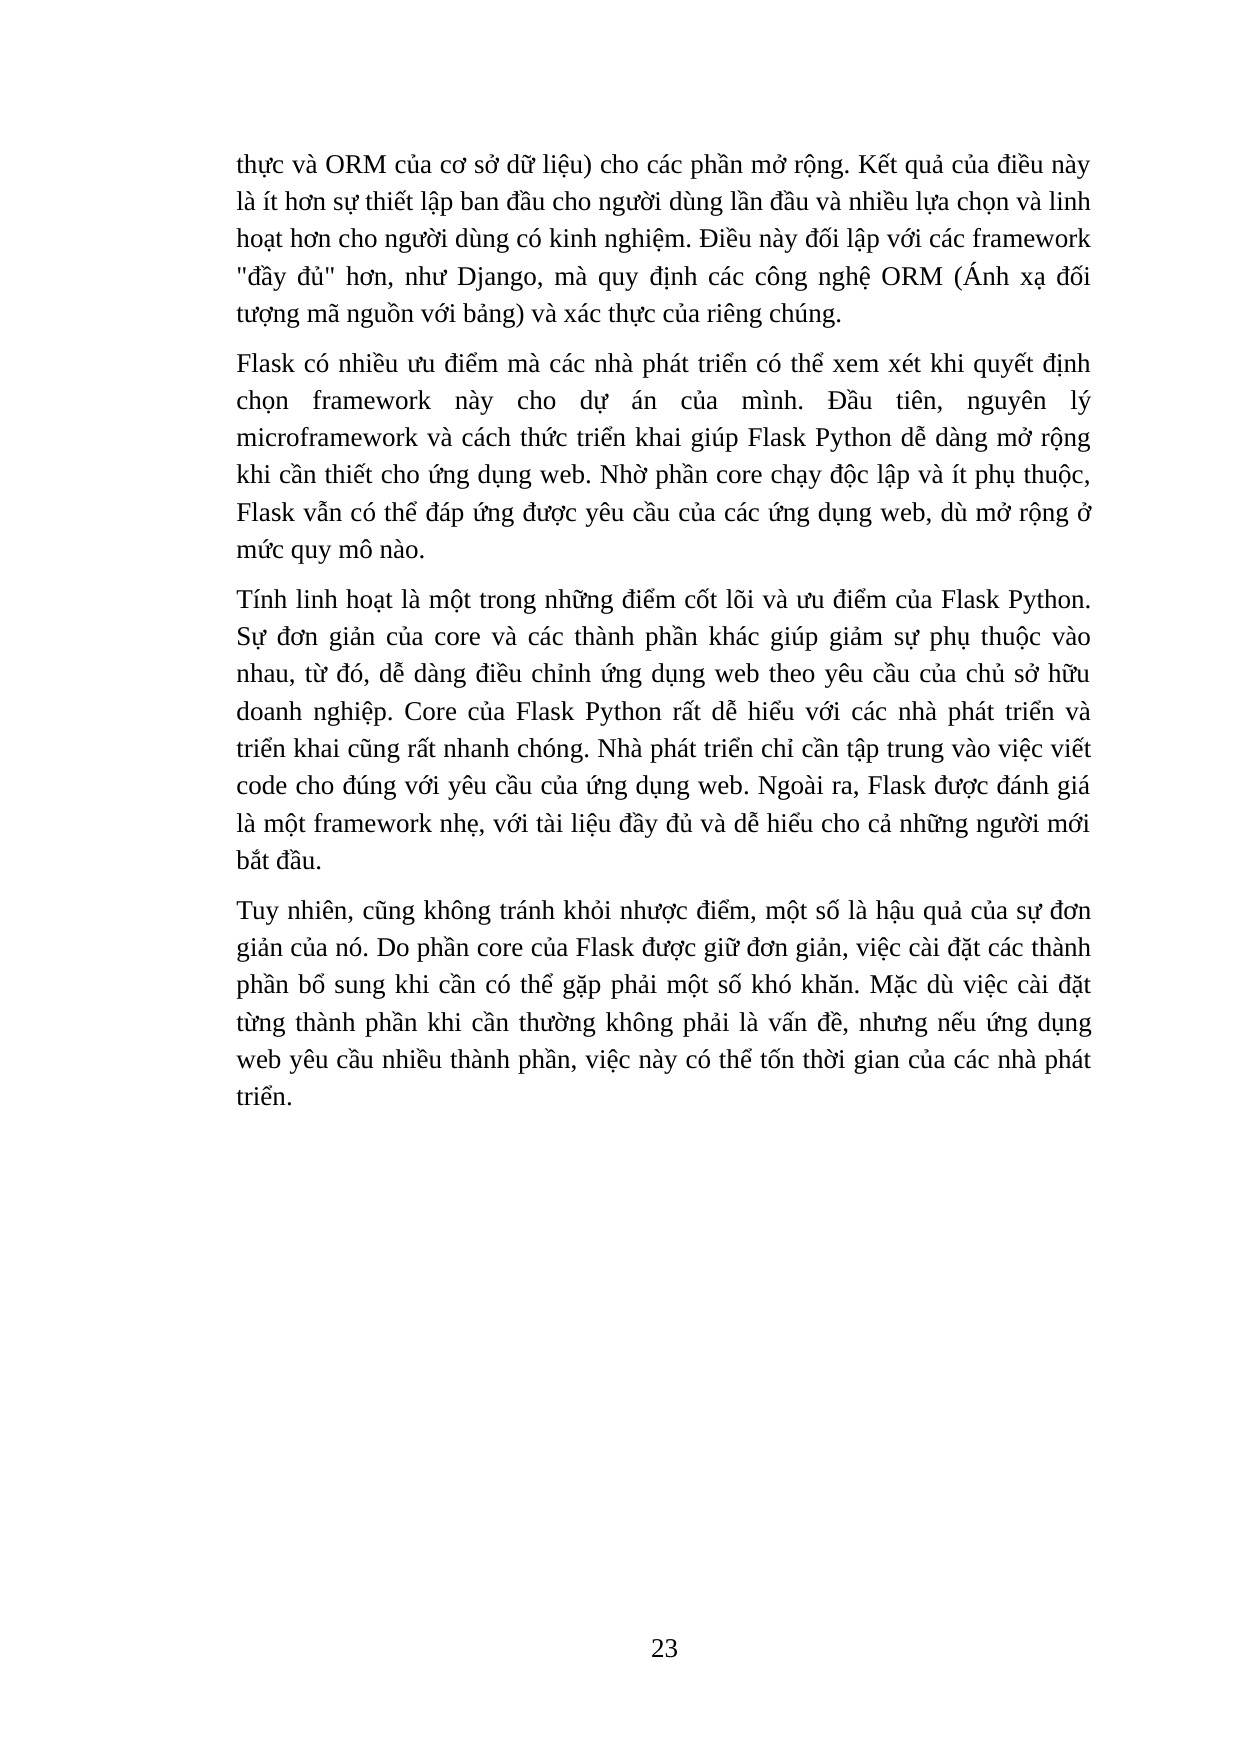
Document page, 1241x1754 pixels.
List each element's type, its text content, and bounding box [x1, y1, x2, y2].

text Tuy nhiên, cũng không tránh khỏi nhược điểm, một số là hậu quả của sự đơn giản của nó. Do phần core của Flask được giữ đơn giản, việc cài đặt các thành phần bổ sung khi cần có thể gặp phải một số khó khăn. Mặc dù việc cài đặt từng thành phần khi cần thường không phải là vấn đề, nhưng nếu ứng dụng web yêu cầu nhiều thành phần, việc này có thể tốn thời gian của các nhà phát triển. [236, 894, 1092, 1111]
text Flask có nhiều ưu điểm mà các nhà phát triển có thể xem xét khi quyết định chọn framework này cho dự án của mình. Đầu tiên, nguyên lý microframework và cách thức triển khai giúp Flask Python dễ dàng mở rộng khi cần thiết cho ứng dụng web. Nhờ phần core chạy độc lập và ít phụ thuộc, Flask vẫn có thể đáp ứng được yêu cầu của các ứng dụng web, dù mở rộng ở mức quy mô nào. [236, 347, 1092, 564]
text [236, 148, 1092, 328]
text Tính linh hoạt là một trong những điểm cốt lõi và ưu điểm của Flask Python. Sự đơn giản của core và các thành phần khác giúp giảm sự phụ thuộc vào nhau, từ đó, dễ dàng điều chỉnh ứng dụng web theo yêu cầu của chủ sở hữu doanh nghiệp. Core của Flask Python rất dễ hiểu với các nhà phát triển và triển khai cũng rất nhanh chóng. Nhà phát triển chỉ cần tập trung vào việc viết code cho đúng với yêu cầu của ứng dụng web. Ngoài ra, Flask được đánh giá là một framework nhẹ, với tài liệu đầy đủ và dễ hiểu cho cả những người mới bắt đầu. [236, 583, 1092, 875]
